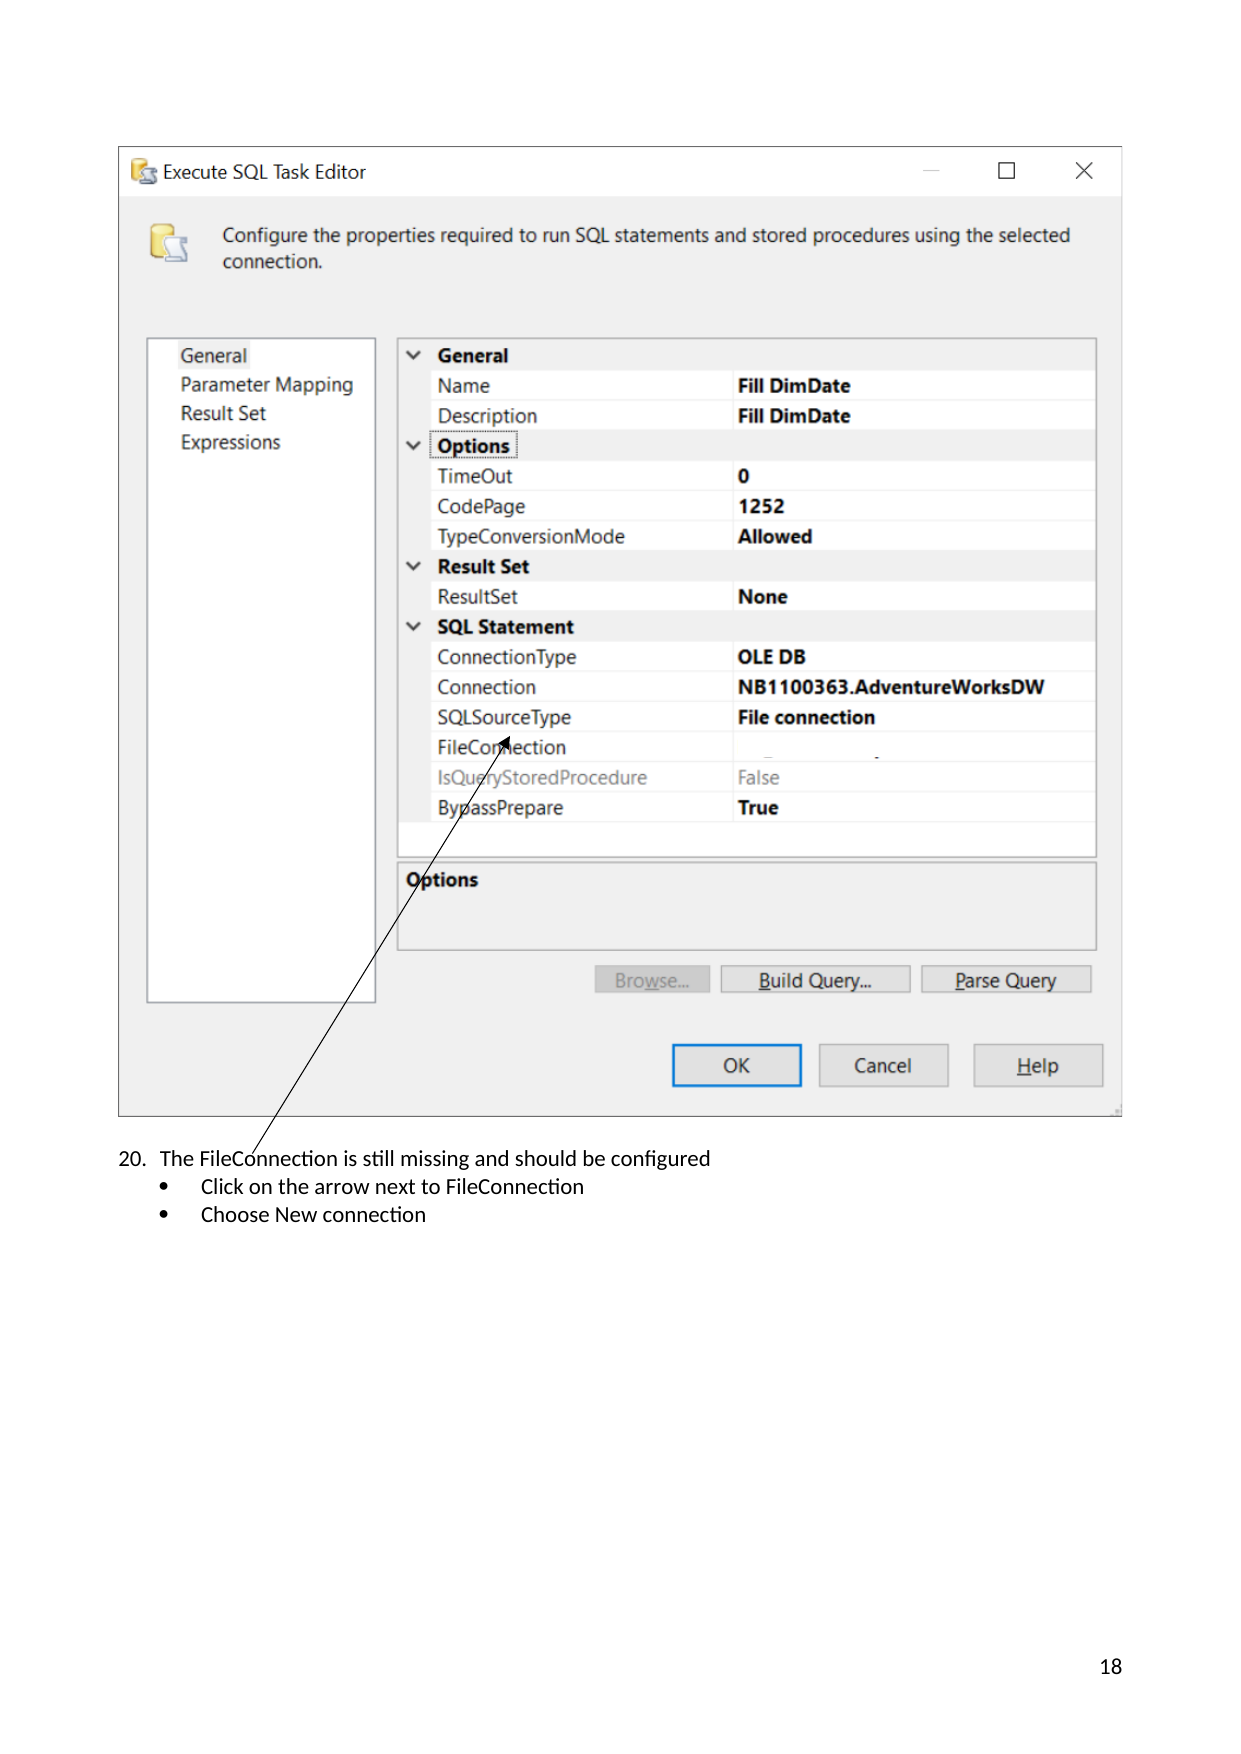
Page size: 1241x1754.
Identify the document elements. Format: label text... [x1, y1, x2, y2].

list Choose New connection [159, 1200, 1122, 1228]
list The FileConnection is still missing and should be configured [118, 1144, 1122, 1172]
picture [118, 146, 1123, 1117]
list Click on the arrow next to FileConnection [159, 1172, 1122, 1200]
